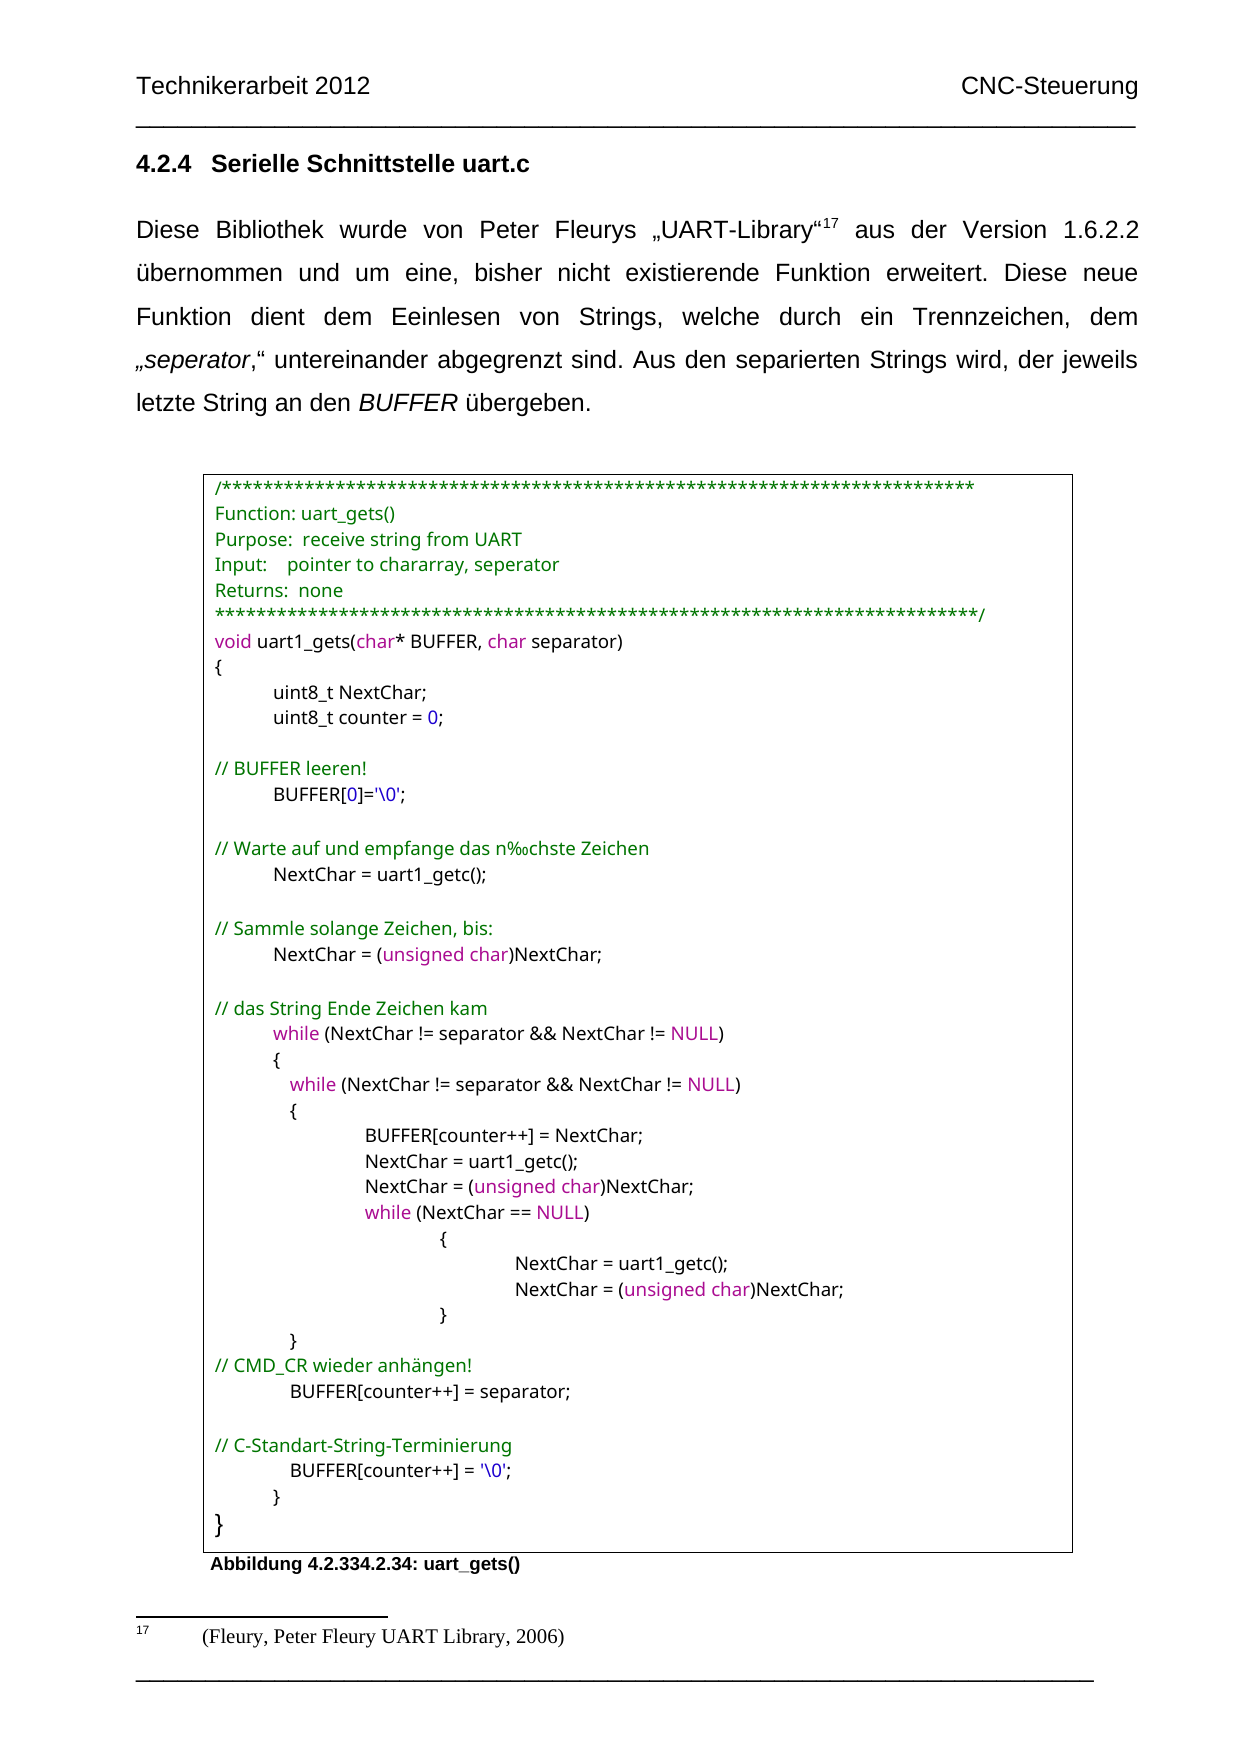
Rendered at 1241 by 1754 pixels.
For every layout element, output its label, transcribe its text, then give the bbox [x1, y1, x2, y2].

text Abbildung 4.2: uart_gets() [196, 1553, 1140, 1574]
text Diese Bibliothek wurde von Peter Fleurys UART-Library aus der Version 1.6.2.2 übernommen und um eine bisher nicht existierende Funktion erweitert. Die neue Funktion dient dem inlesen von Strings, welche durch ein Trennzeichen, dem seperator untereinander abgegrenzt sind. Aus den separierten Strings wird der jeweils letzte String an den BUFFER übergeben. [136, 215, 1140, 416]
subtitle Serielle Schnittstelle uart.c [136, 149, 1140, 178]
table_header /************************************************************************* Function: uart_gets() Purpose: receive string from UART Input: pointer to chararray, seperator Returns: none **************************************************************************/ void uart1_gets(char* BUFFER, char separator) { uint8_t NextChar; uint8_t counter = 0; // BUFFER leeren! BUFFER[0]='\0'; // Warte auf und empfange das n‰chste Zeichen NextChar = uart1_getc(); // Sammle solange Zeichen, bis: NextChar = (unsigned char)NextChar; // das String Ende Zeichen kam while (NextChar != separator && NextChar != NULL) { while (NextChar != separator && NextChar != NULL) { BUFFER[counter++] = NextChar; NextChar = uart1_getc(); NextChar = (unsigned char)NextChar; while (NextChar == NULL) { NextChar = uart1_getc(); NextChar = (unsigned char)NextChar; } } // CMD_CR wieder anhängen! BUFFER[counter++] = separator; // C-Standart-String-Terminierung BUFFER[counter++] = '\0'; } } [204, 475, 1072, 1552]
